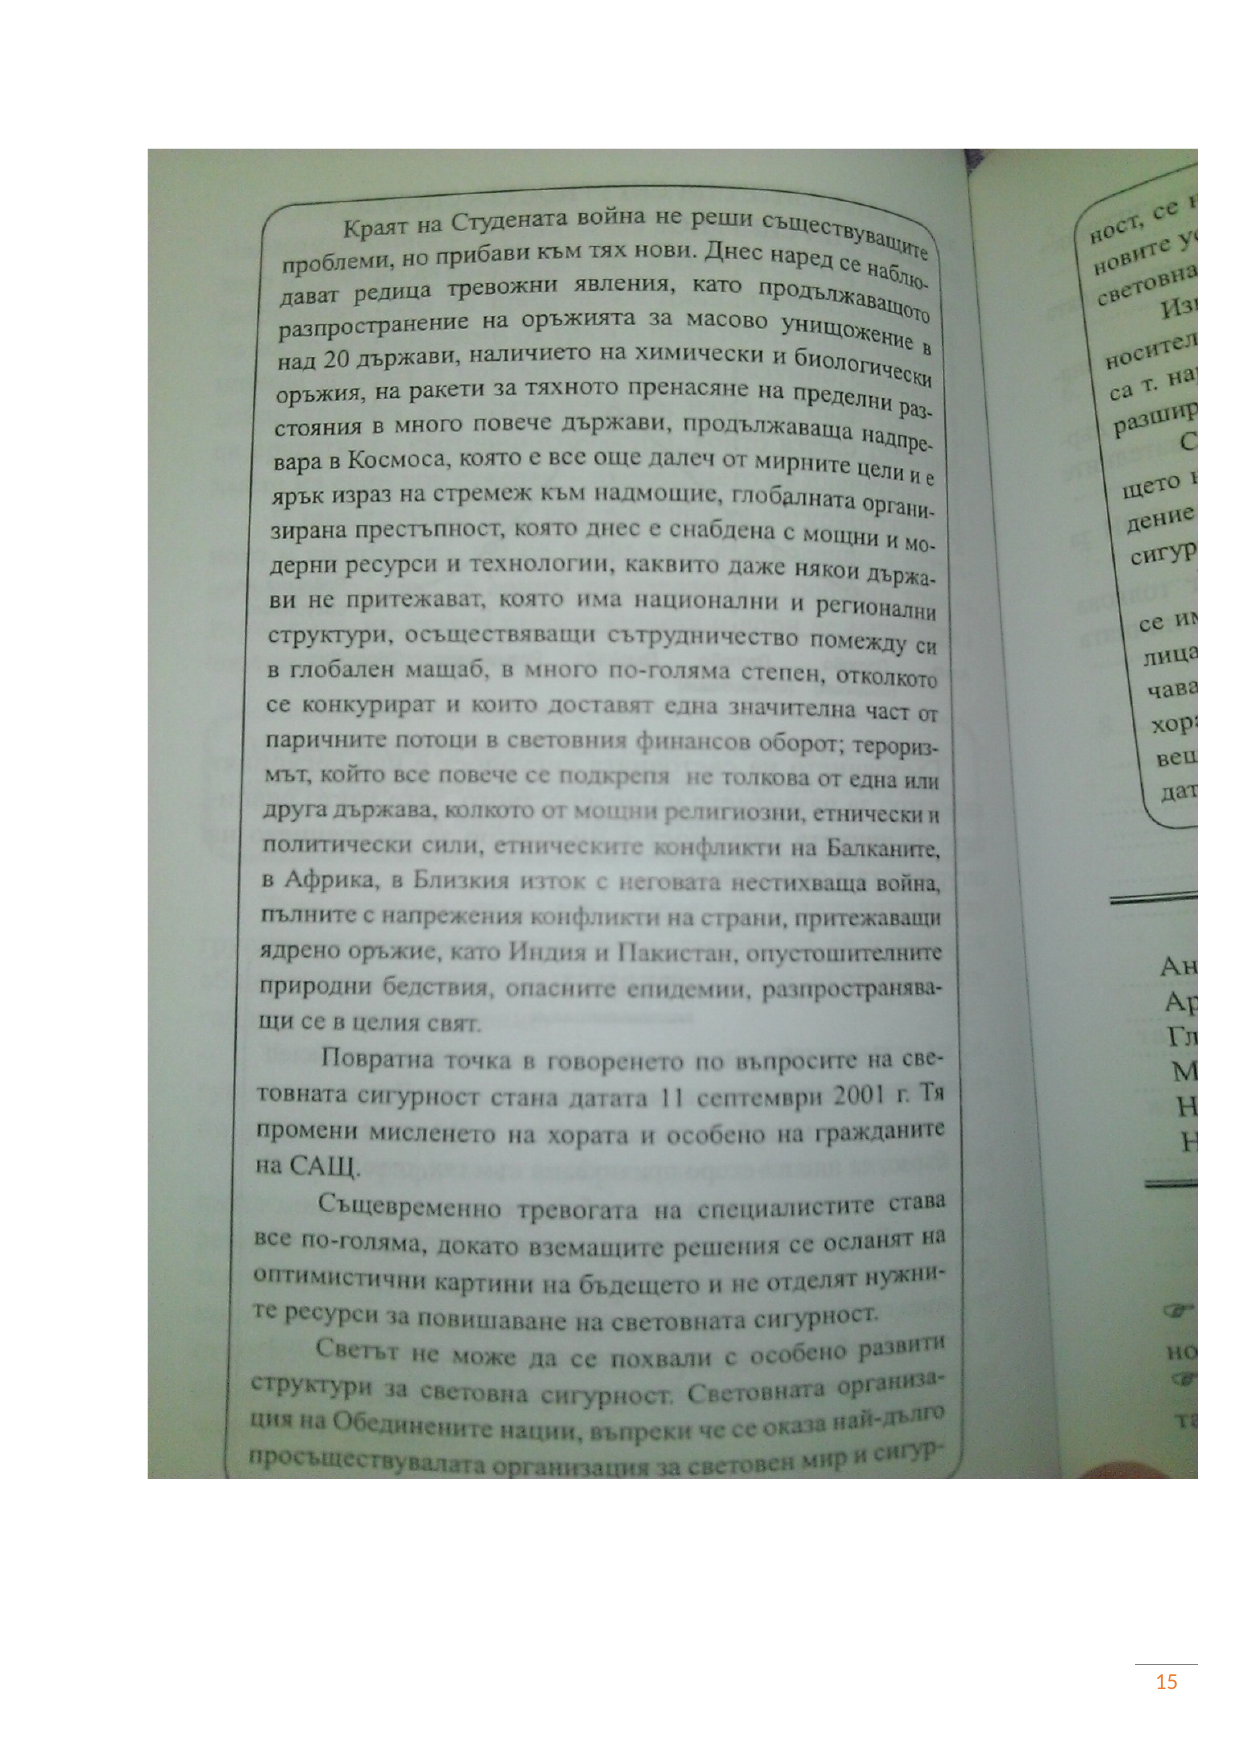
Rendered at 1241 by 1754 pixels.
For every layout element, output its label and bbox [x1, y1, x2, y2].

picture [149, 150, 1197, 1479]
